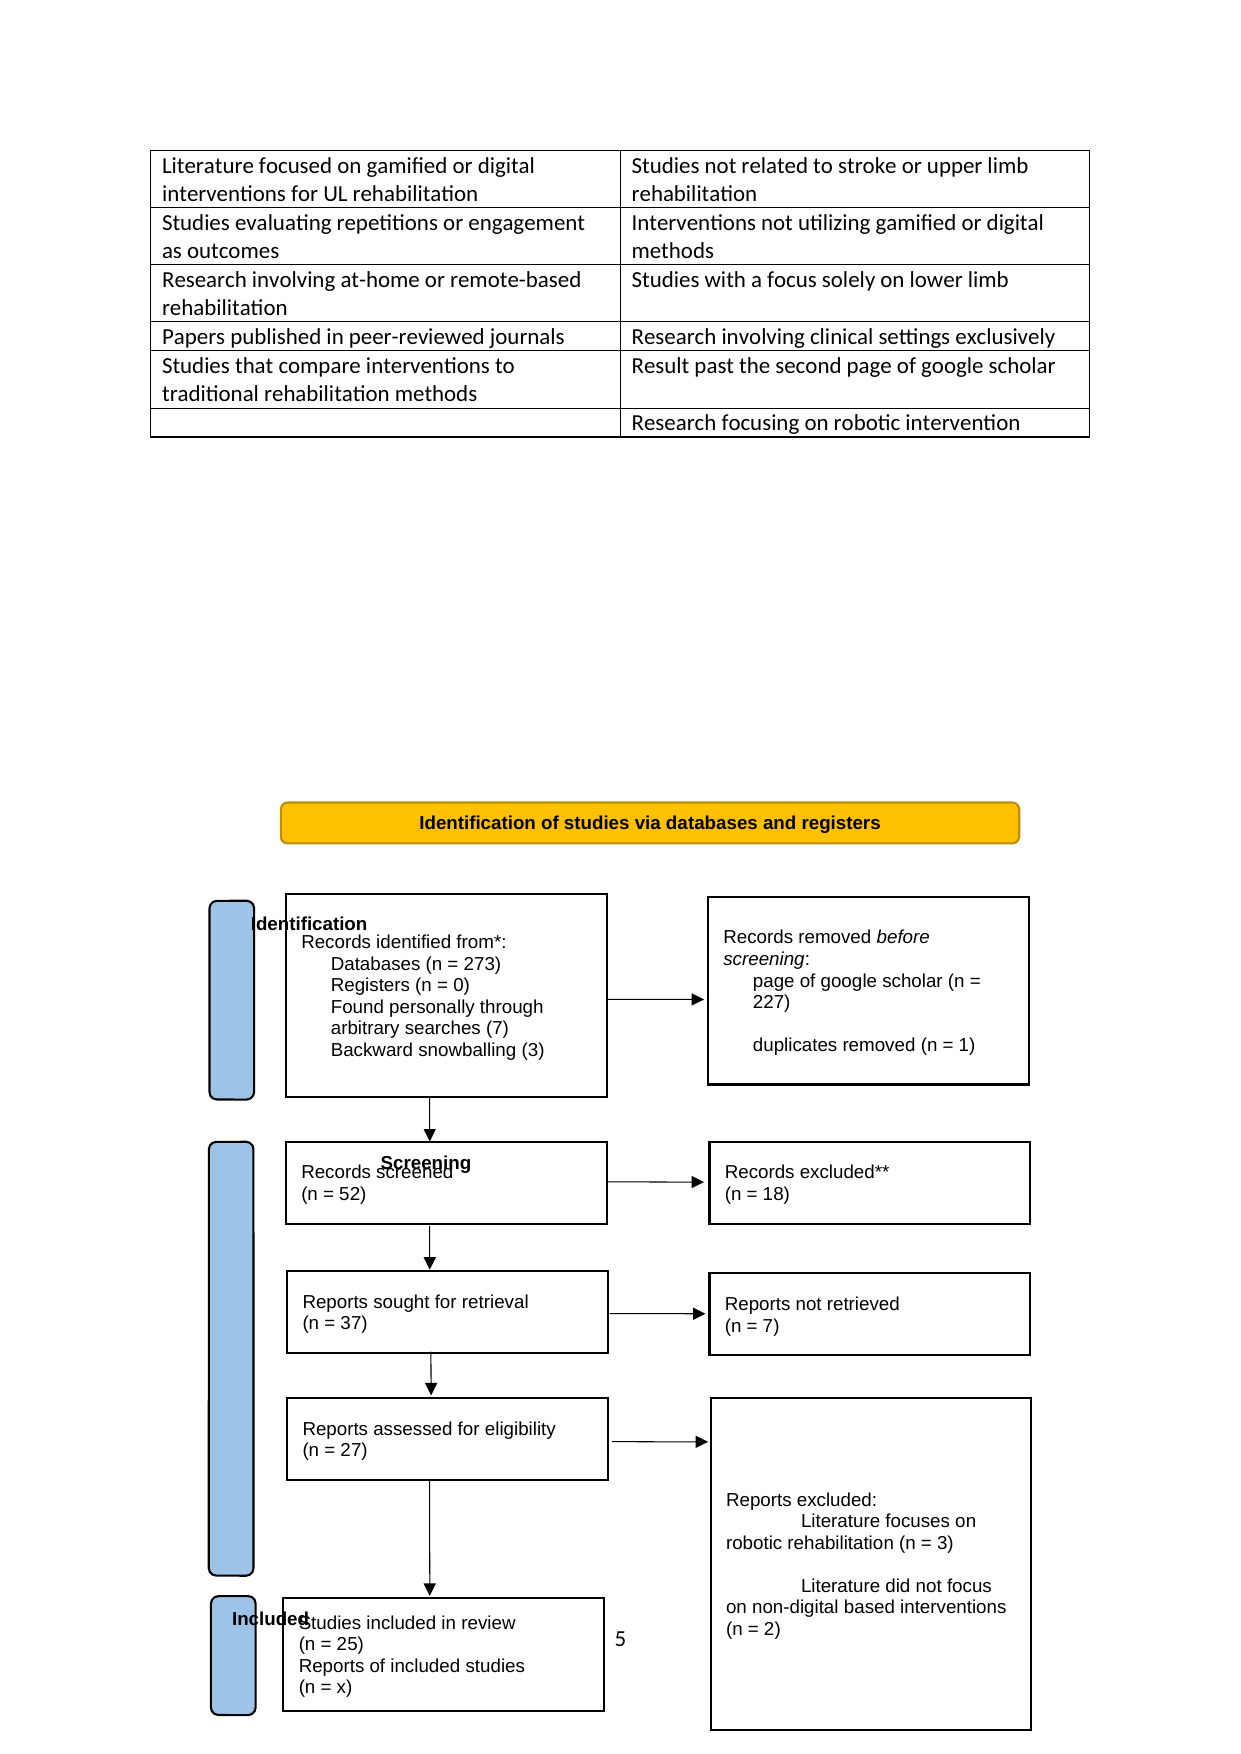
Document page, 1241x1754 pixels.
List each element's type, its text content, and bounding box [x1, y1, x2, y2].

table_cell [151, 409, 620, 436]
table_cell Research involving at-home or remote-based rehabilitation [151, 265, 620, 321]
table_cell Studies not related to stroke or upper limb rehabilitation [621, 151, 1089, 207]
table_cell Literature focused on gamified or digital interventions for UL rehabilitation [151, 151, 620, 207]
table_cell Interventions not utilizing gamified or digital methods [621, 208, 1089, 264]
table_cell Result past the second page of google scholar [621, 351, 1089, 407]
table_cell Papers published in peer-reviewed journals [151, 322, 620, 350]
table_cell Studies evaluating repetitions or engagement as outcomes [151, 208, 620, 264]
table_cell Studies that compare interventions to traditional rehabilitation methods [151, 351, 620, 407]
table_cell Research focusing on robotic intervention [621, 409, 1089, 436]
table_cell Studies with a focus solely on lower limb [621, 265, 1089, 321]
table_cell Research involving clinical settings exclusively [621, 322, 1089, 350]
